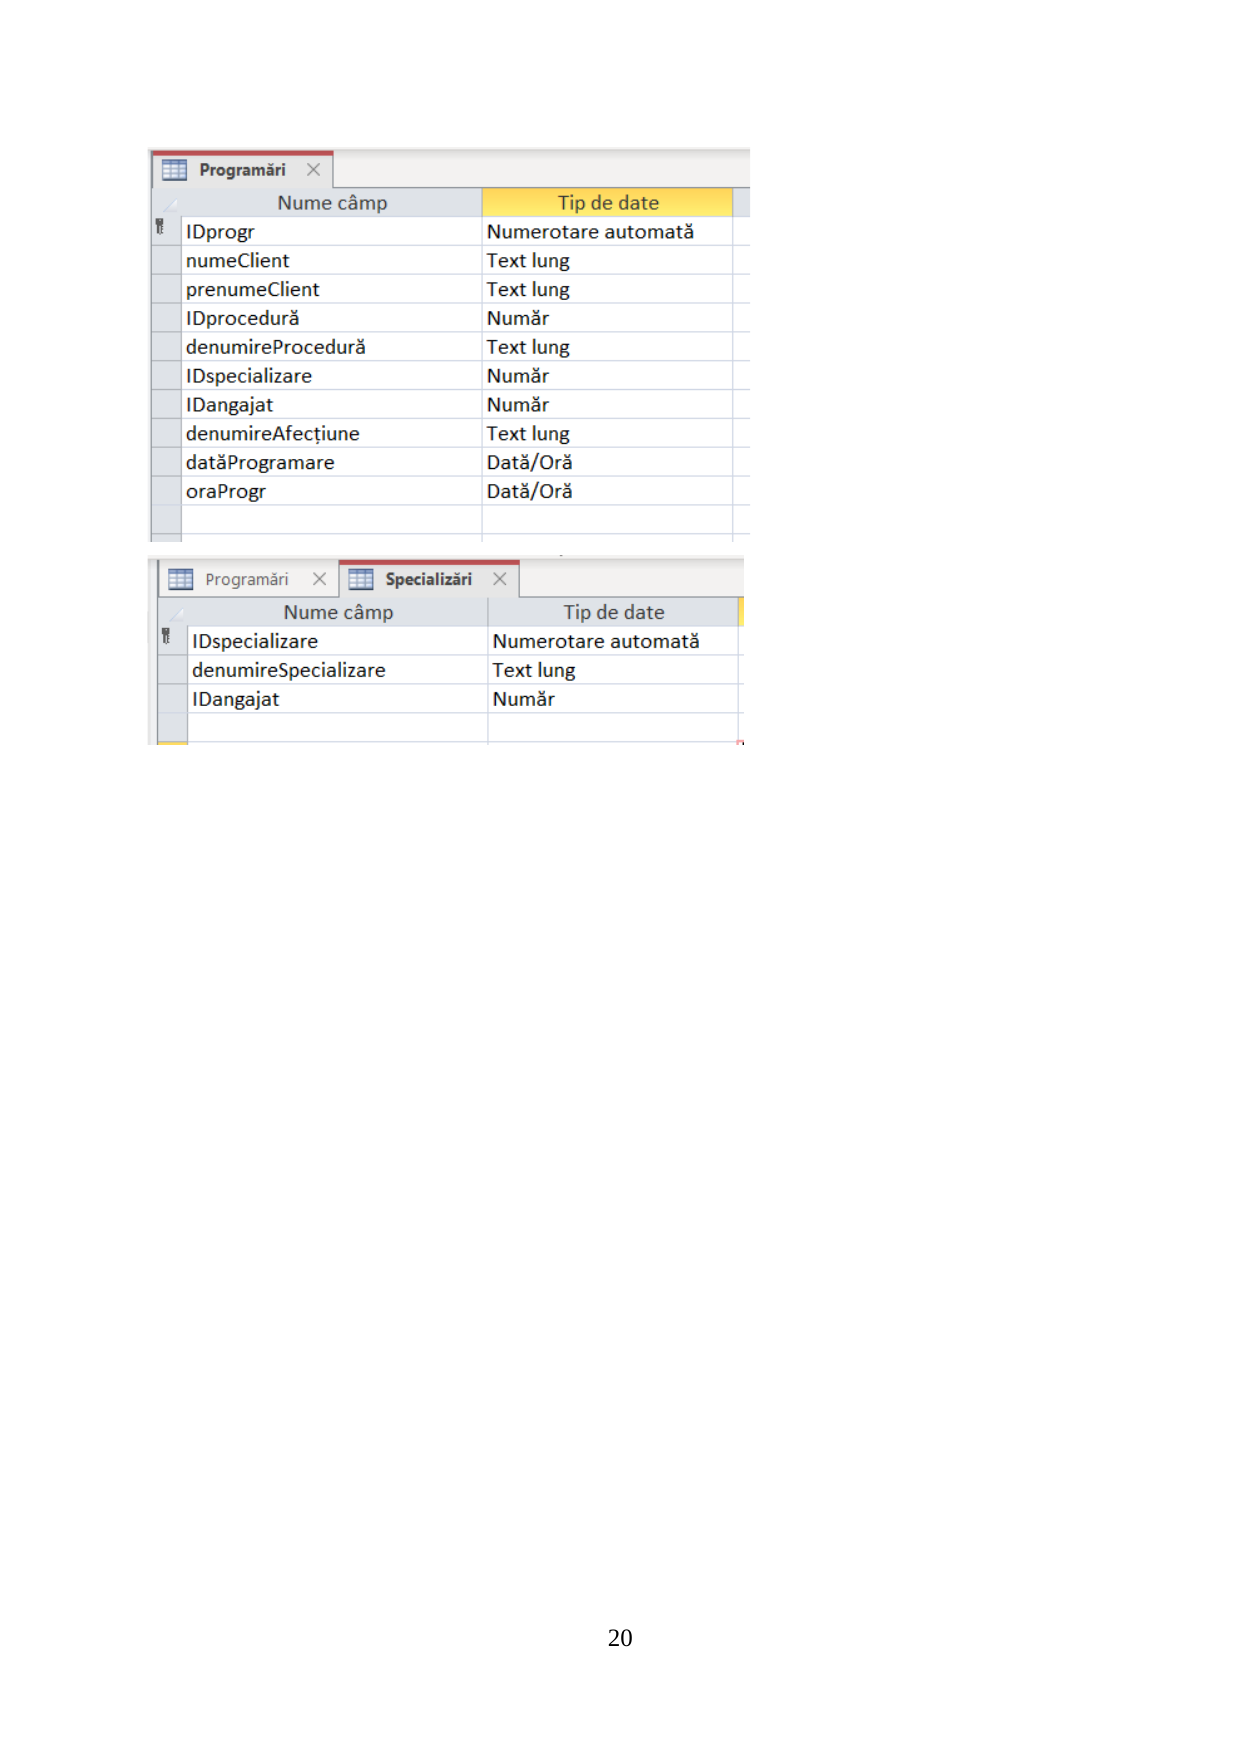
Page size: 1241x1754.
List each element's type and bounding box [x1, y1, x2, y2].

picture [147, 555, 744, 745]
picture [147, 147, 750, 542]
